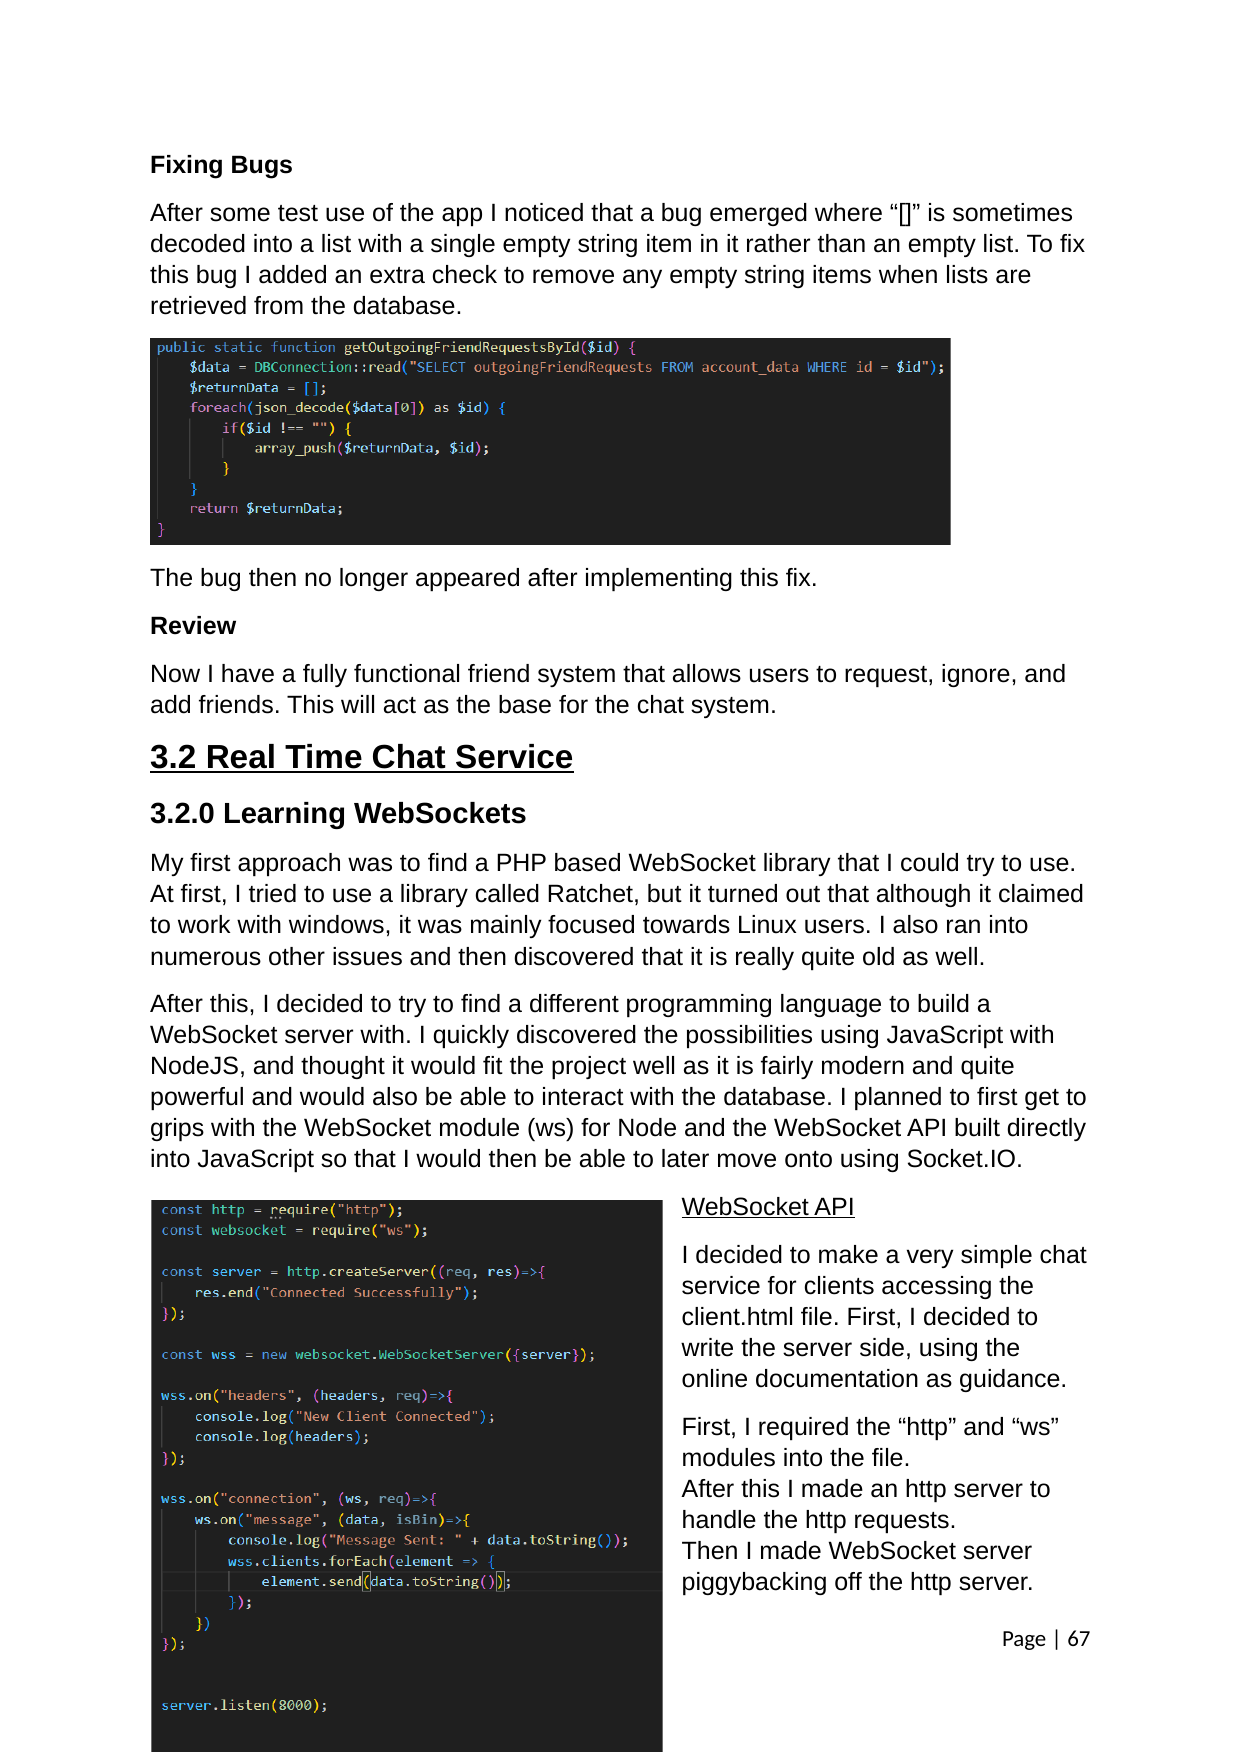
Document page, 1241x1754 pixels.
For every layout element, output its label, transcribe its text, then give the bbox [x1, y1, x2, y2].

text After some test use of the app I noticed that a bug emerged where “[]” is sometimes decoded into a list with a single empty string item in it rather than an empty list. To fix this bug I added an extra check to remove any empty string items when lists are retrieved from the database. [150, 198, 1090, 319]
text 3.2.0 Learning WebSockets [150, 796, 1090, 829]
text Now I have a fully functional friend system that allows users to request, ignore, and add friends. This will act as the base for the chat system. [150, 659, 1090, 718]
text After this, I decided to try to find a different programming language to build a WebSocket server with. I quickly discovered the possibilities using JavaScript with NodeJS, and thought it would fit the project well as it is fairly modern and quite powerful and would also be able to interact with the database. I planned to first get to grips with the WebSocket module (ws) for Node and the WebSocket API built directly into JavaScript so that I would then be able to later move onto using Socket.IO. [150, 989, 1090, 1173]
text 3.2 Real Time Chat Service [150, 737, 1090, 776]
text WebSocket API [150, 1192, 1090, 1221]
text The bug then no longer appeared after implementing this fix. [150, 563, 1090, 592]
text Review [150, 611, 1090, 640]
text My first approach was to find a PHP based WebSocket library that I could try to use. At first, I tried to use a library called Ratchet, but it turned out that although it claimed to work with windows, it was mainly focused towards Linux users. I also ran into numerous other issues and then discovered that it is really quite old as well. [150, 848, 1090, 970]
picture [150, 338, 951, 545]
text I decided to make a very simple chat service for clients accessing the client.html file. First, I decided to write the server side, using the online documentation as guidance. [663, 1240, 1090, 1393]
picture [150, 1200, 663, 1750]
text Fixing Bugs [150, 150, 1090, 179]
